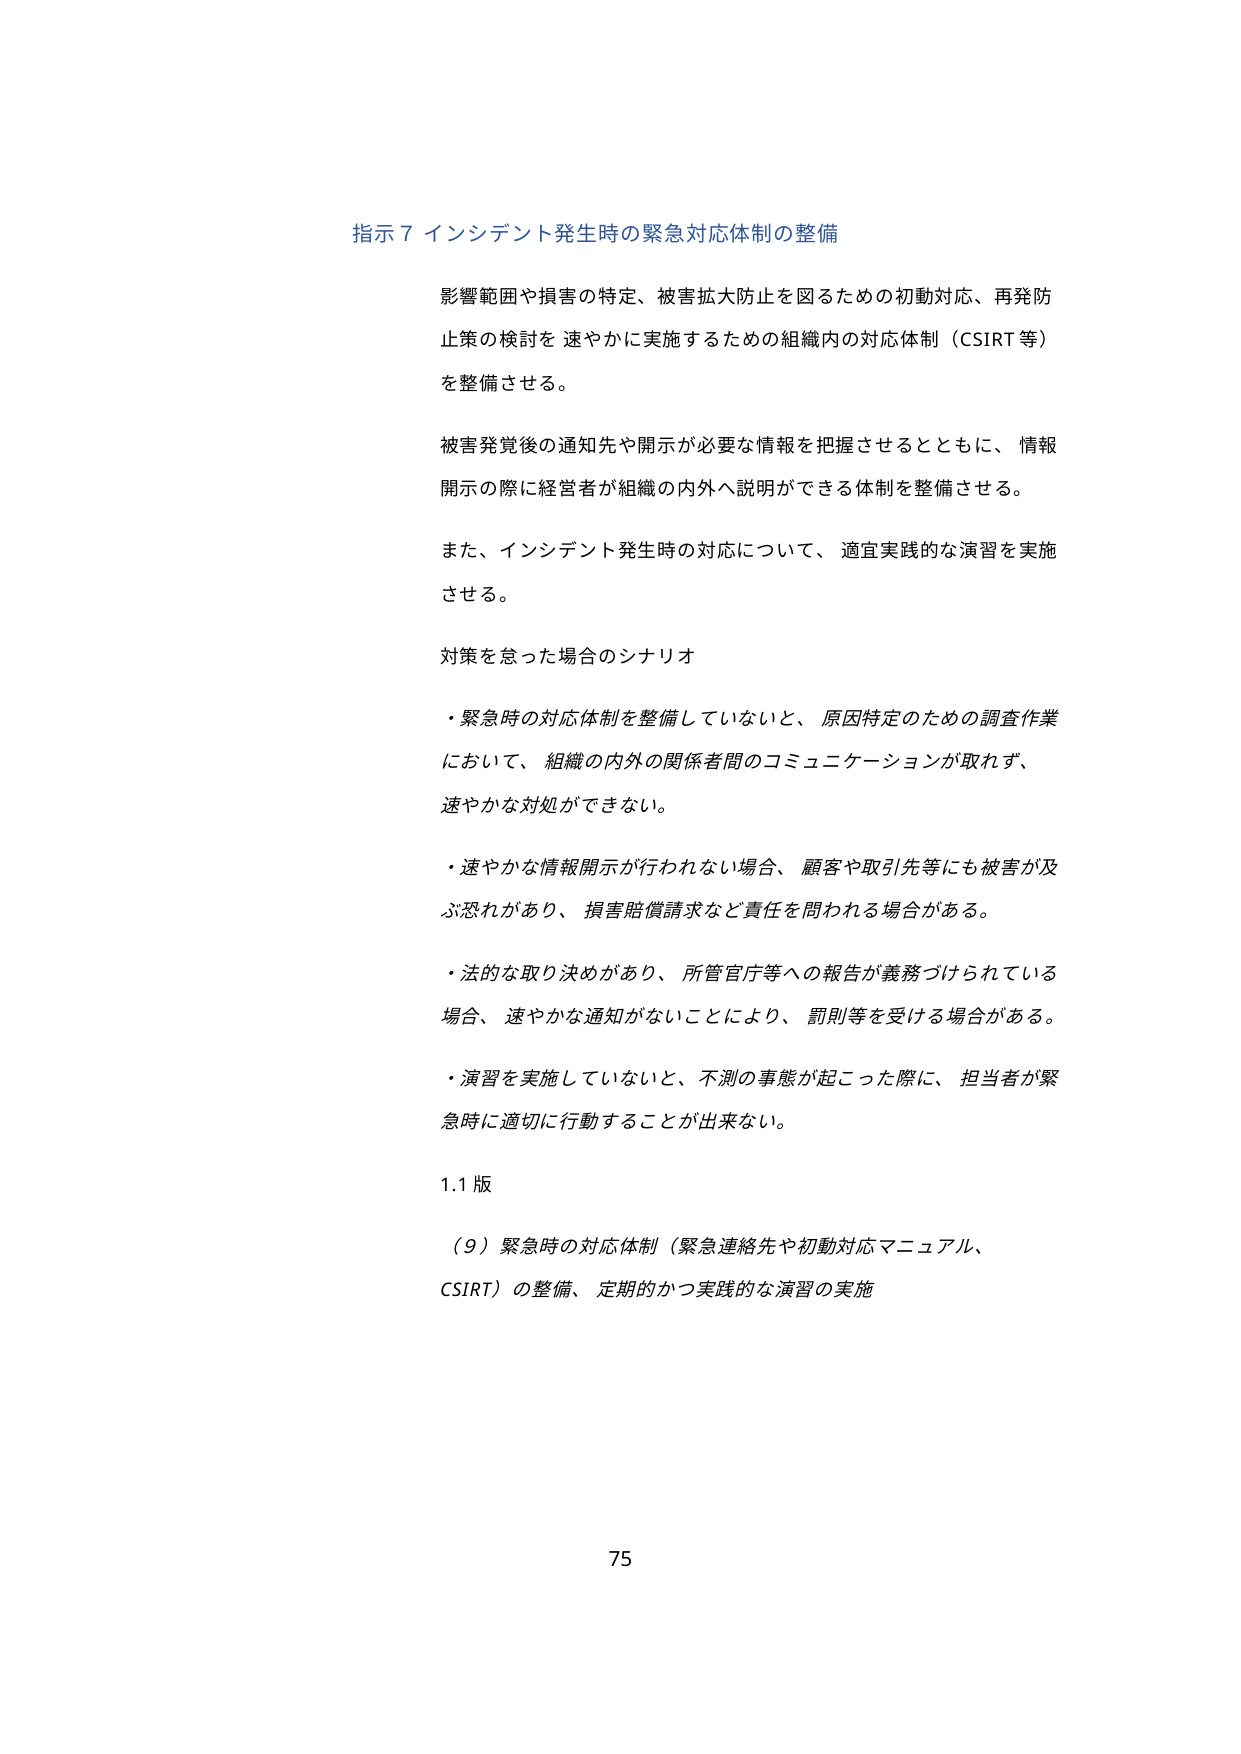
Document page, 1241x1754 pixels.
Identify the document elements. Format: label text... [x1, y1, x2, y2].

text また、インシデント発生時の対応について、 適宜実践的な演習を実施させる。 [440, 531, 1063, 612]
text 影響範囲や損害の特定、被害拡大防止を図るための初動対応、再発防止策の検討を 速やかに実施するための組織内の対応体制（CSIRT等）を整備させる。 [440, 277, 1063, 401]
text ・速やかな情報開示が行われない場合、 顧客や取引先等にも被害が及ぶ恐れがあり、 損害賠償請求など責任を問われる場合がある。 [440, 848, 1063, 928]
text ・法的な取り決めがあり、 所管官庁等への報告が義務づけられている場合、 速やかな通知がないことにより、 罰則等を受ける場合がある。 [440, 953, 1063, 1034]
text ・緊急時の対応体制を整備していないと、 原因特定のための調査作業において、 組織の内外の関係者間のコミュニケーションが取れず、 速やかな対処ができない。 [440, 699, 1063, 823]
text 被害発覚後の通知先や開示が必要な情報を把握させるとともに、 情報開示の際に経営者が組織の内外へ説明ができる体制を整備させる。 [440, 426, 1063, 506]
text 対策を怠った場合のシナリオ [440, 637, 1063, 674]
text （９）緊急時の対応体制（緊急連絡先や初動対応マニュアル、 CSIRT）の整備、 定期的かつ実践的な演習の実施 [440, 1227, 1063, 1307]
text ・演習を実施していないと、不測の事態が起こった際に、 担当者が緊急時に適切に行動することが出来ない。 [440, 1059, 1063, 1139]
text 1.1版 [440, 1164, 1063, 1202]
text 指示７ インシデント発生時の緊急対応体制の整備 [352, 214, 1063, 252]
